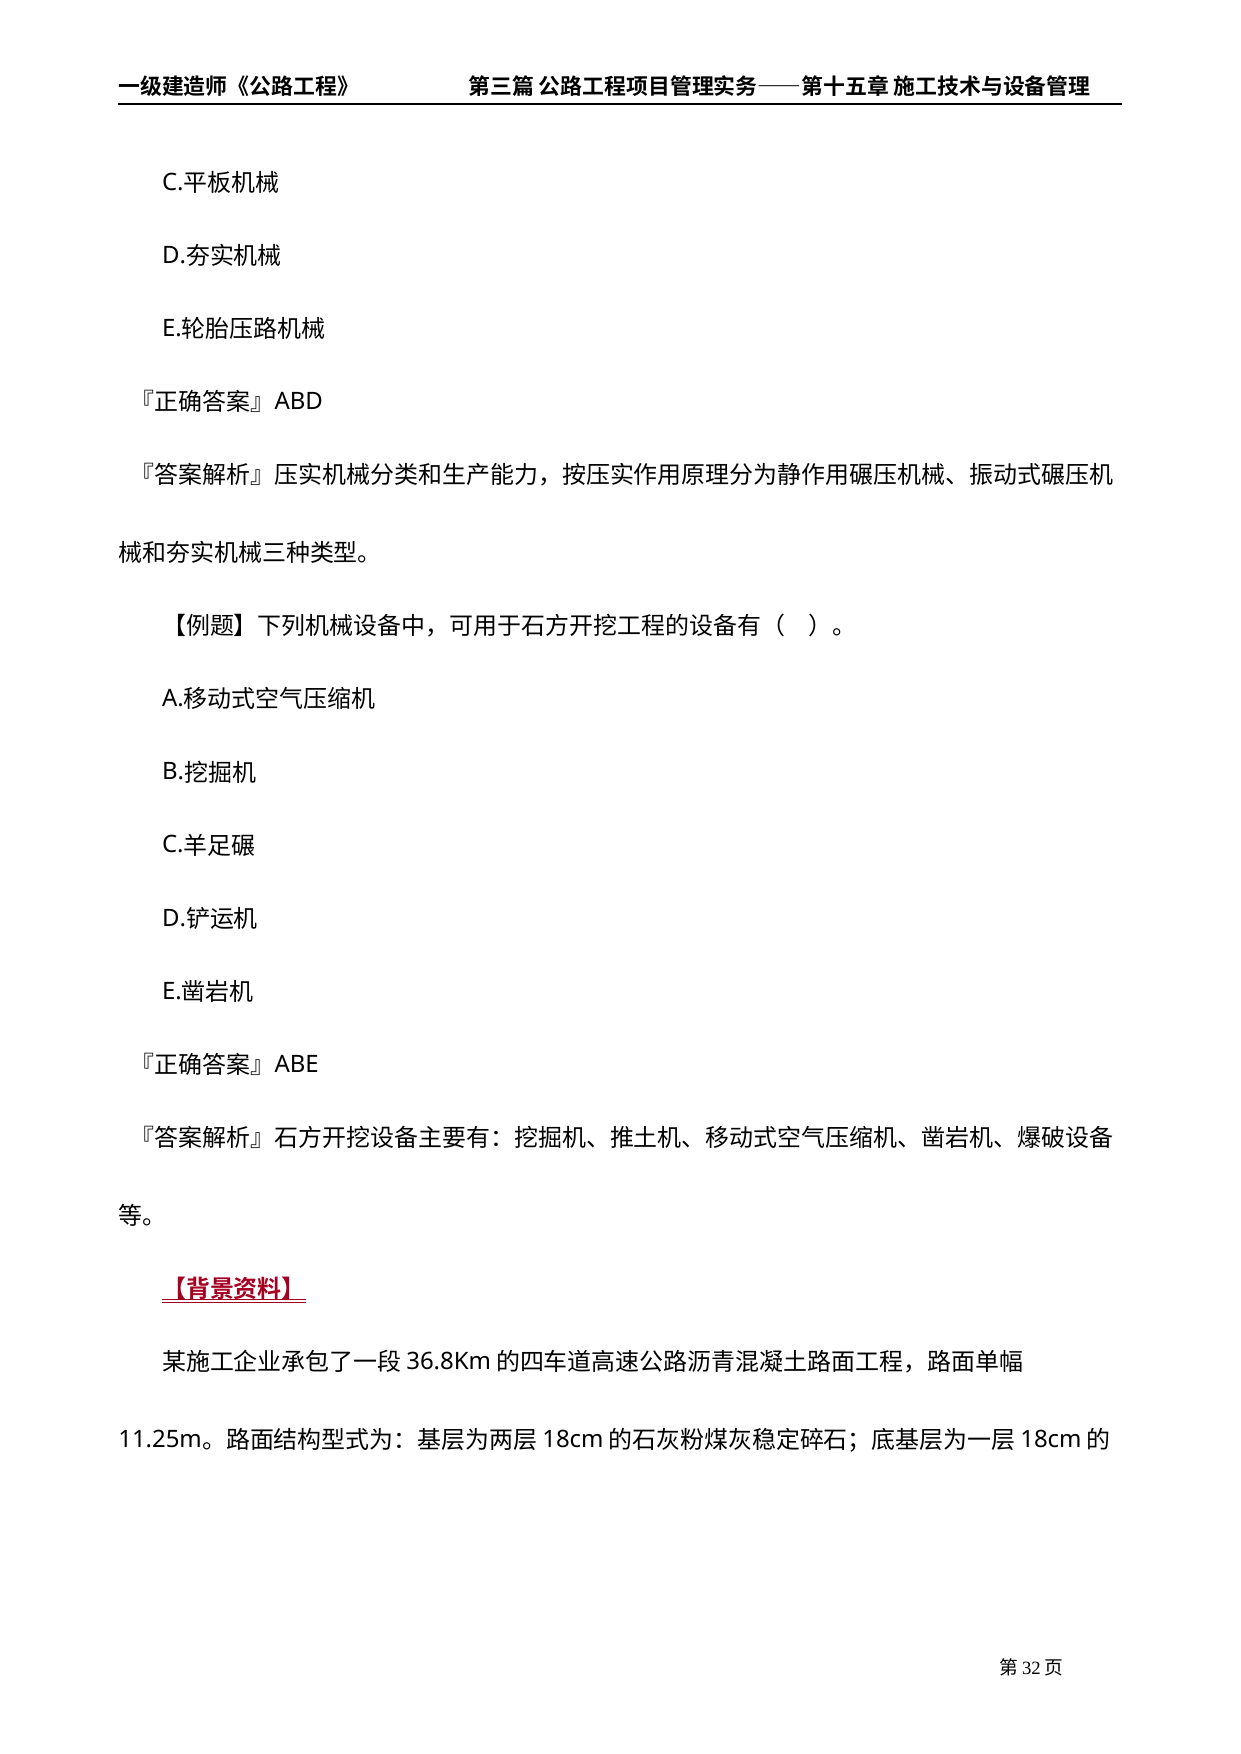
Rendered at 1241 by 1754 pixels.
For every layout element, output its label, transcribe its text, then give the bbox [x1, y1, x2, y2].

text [118, 1326, 1122, 1472]
text D.夯实机械 [118, 220, 1122, 288]
text B.挖掘机 [118, 737, 1122, 804]
text 『答案解析』石方开挖设备主要有：挖掘机、推土机、移动式空气压缩机、凿岩机、爆破设备等。 [118, 1102, 1122, 1248]
text D.铲运机 [118, 883, 1122, 951]
text C.平板机械 [118, 147, 1122, 215]
text 『正确答案』ABE [118, 1029, 1122, 1097]
text 【例题】下列机械设备中，可用于石方开挖工程的设备有（ ）。 [118, 590, 1122, 658]
text 『正确答案』ABD [118, 366, 1122, 434]
text A.移动式空气压缩机 [118, 663, 1122, 731]
text C.羊足碾 [118, 810, 1122, 878]
text E.轮胎压路机械 [118, 293, 1122, 361]
text E.凿岩机 [118, 956, 1122, 1024]
text 【背景资料】 [118, 1253, 1122, 1321]
text 『答案解析』压实机械分类和生产能力，按压实作用原理分为静作用碾压机械、振动式碾压机械和夯实机械三种类型。 [118, 439, 1122, 585]
